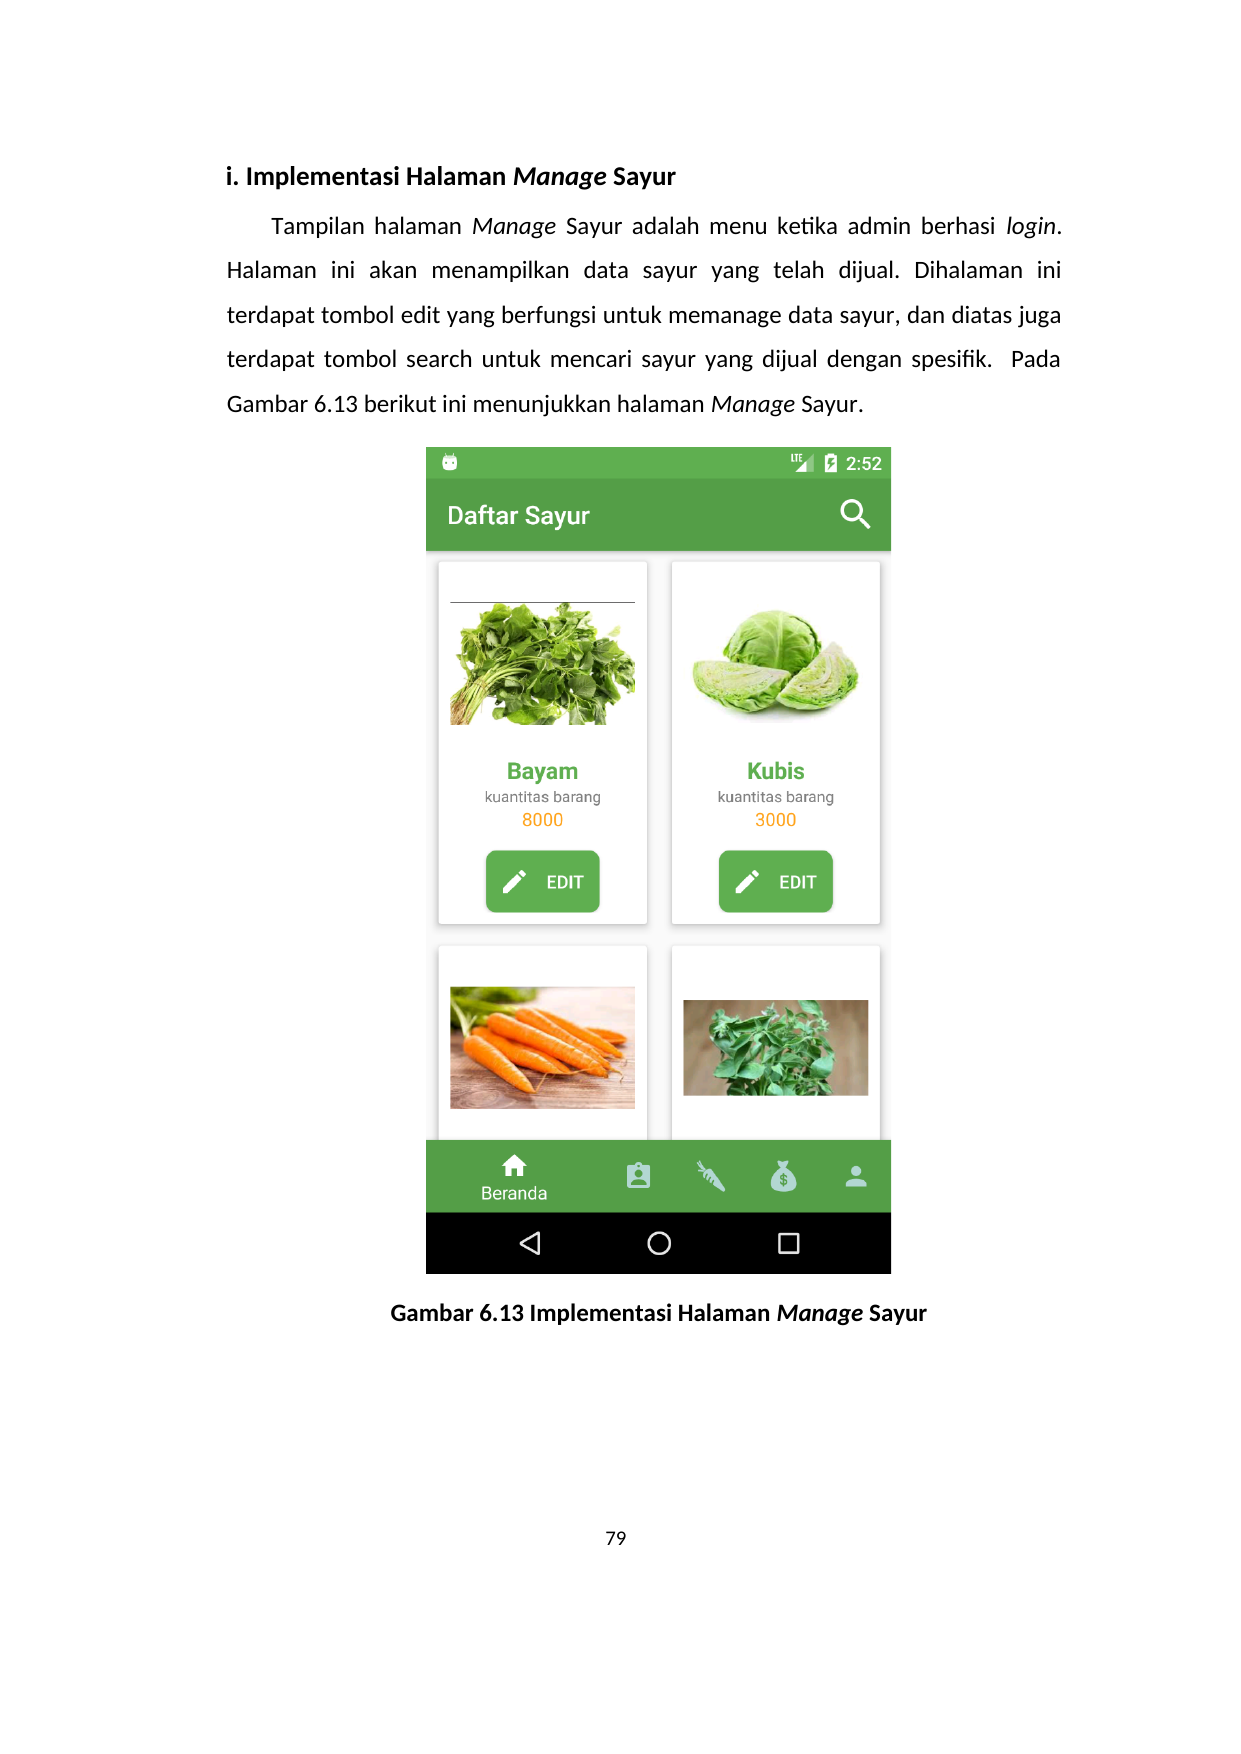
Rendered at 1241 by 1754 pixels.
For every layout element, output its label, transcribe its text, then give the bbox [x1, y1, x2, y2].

text Tampilan halaman Manage Sayur adalah menu ketika admin berhasi login. Halaman ini akan menampilkan data sayur yang telah dijual. Dihalaman ini terdapat tombol edit yang berfungsi untuk memanage data sayur, dan diatas juga terdapat tombol search untuk mencari sayur yang dijual dengan spesifik. Pada Gambar 6.13 berikut ini menunjukkan halaman Manage Sayur. [227, 210, 1062, 418]
picture [426, 447, 892, 1274]
text i. Implementasi Halaman Manage Sayur [226, 159, 1090, 192]
subtitle Gambar 6.13 Implementasi Halaman Manage Sayur [226, 1297, 1092, 1328]
